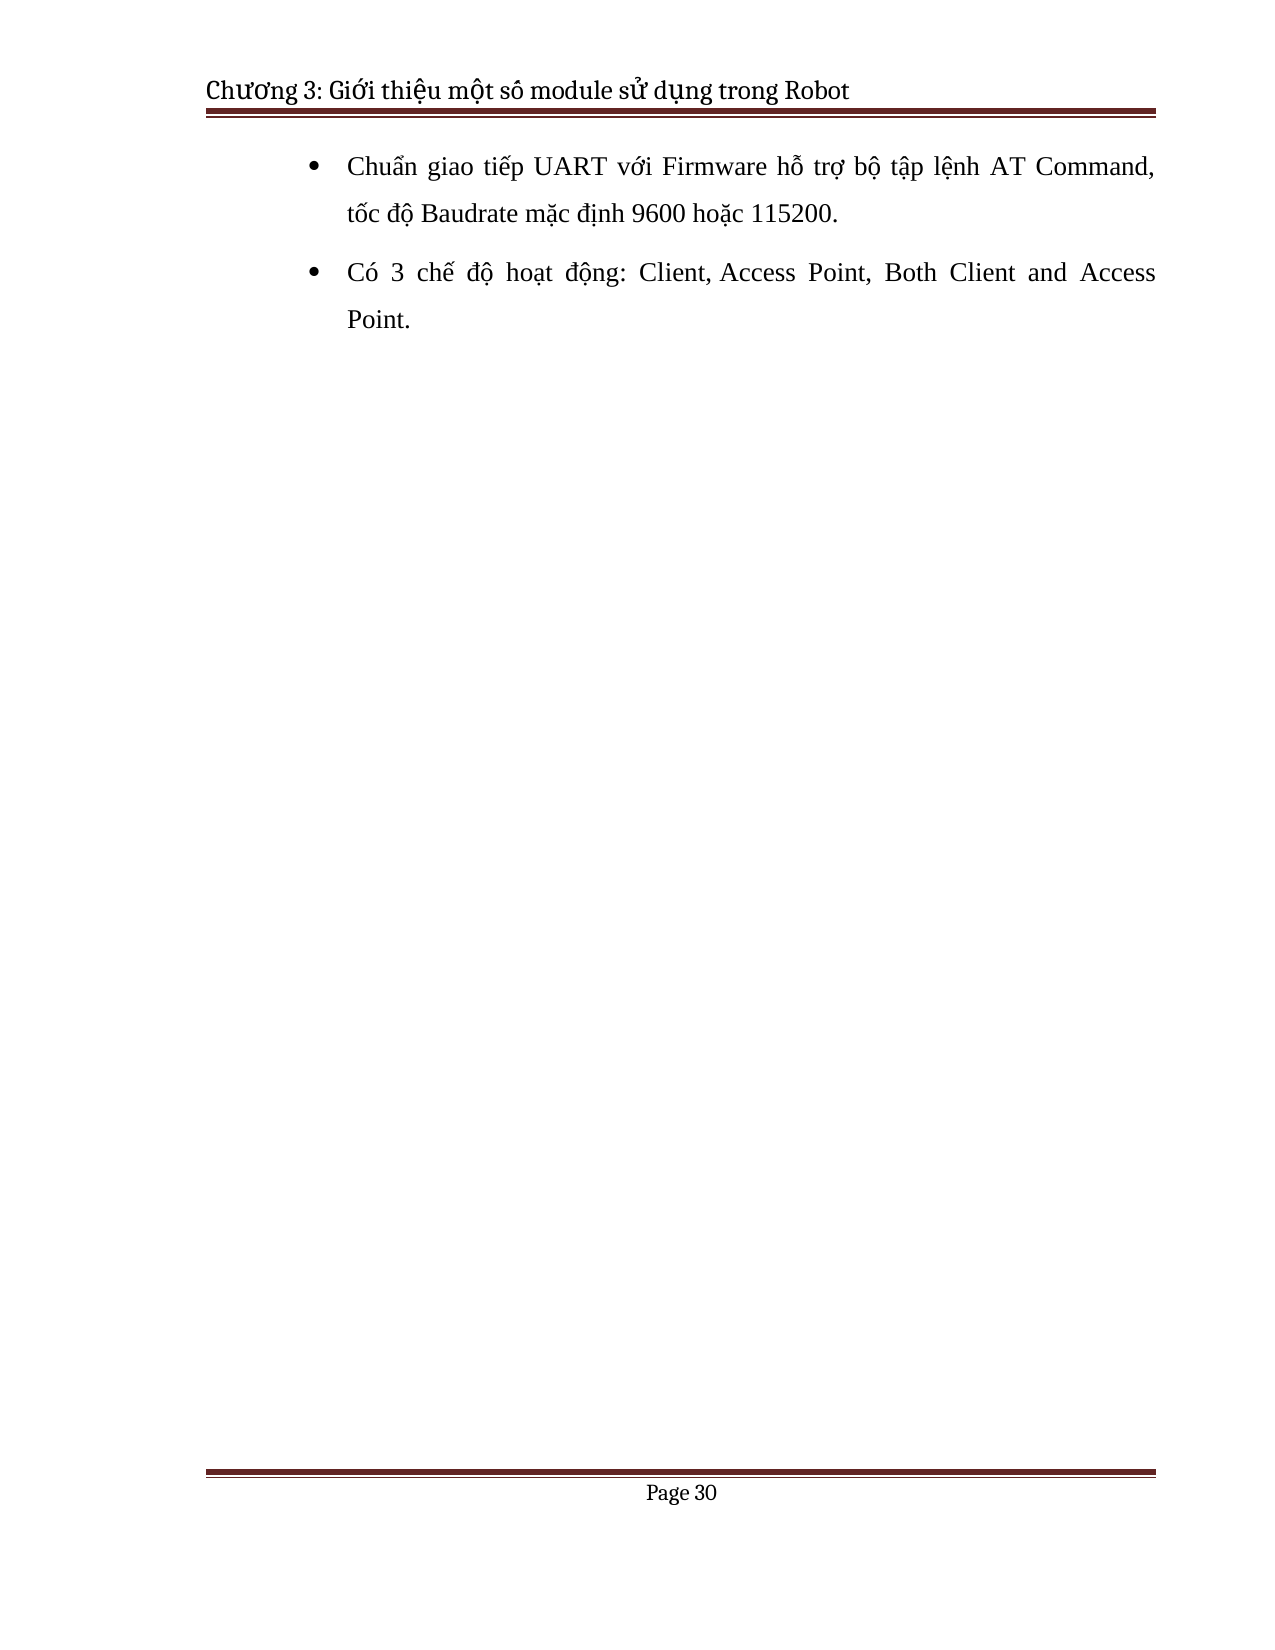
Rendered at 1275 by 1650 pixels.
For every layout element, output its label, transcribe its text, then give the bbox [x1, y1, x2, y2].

list Có 3 chế độ hoạt động: Client, Access Point, Both Client and Access Point. [309, 256, 1156, 334]
list Chuẩn giao tiếp UART với Firmware hỗ trợ bộ tập lệnh AT Command, tốc độ Baudrate mặc định 9600 hoặc 115200. [309, 150, 1156, 228]
